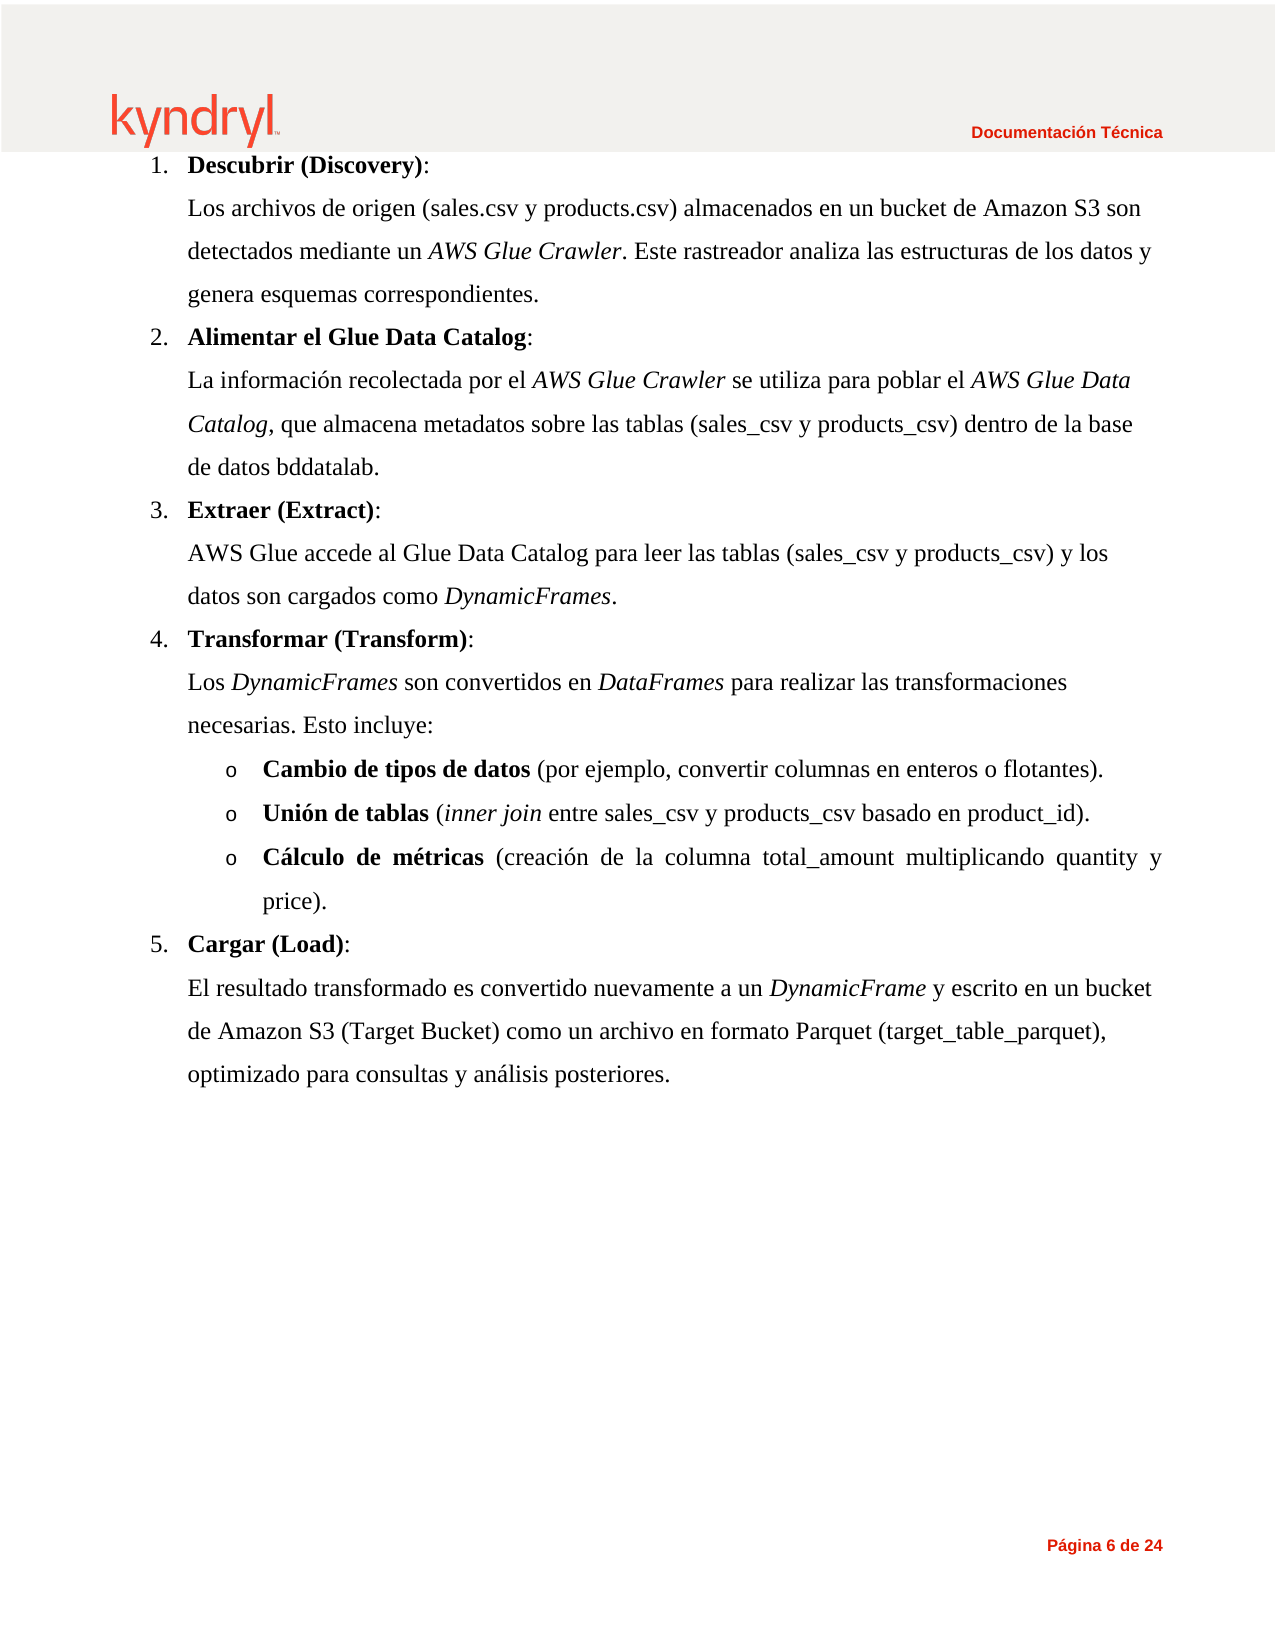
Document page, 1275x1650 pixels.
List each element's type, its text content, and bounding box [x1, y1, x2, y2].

list Cálculo de métricas (creación de la columna total_amount multiplicando quantity y price). [225, 842, 1162, 915]
list Alimentar el Glue Data Catalog: La información recolectada por el AWS Glue Crawler se utiliza para poblar el AWS Glue Data Catalog, que almacena metadatos sobre las tablas (sales_csv y products_csv) dentro de la base de datos bddatalab. [150, 322, 1162, 481]
list Cargar (Load): El resultado transformado es convertido nuevamente a un DynamicFrame y escrito en un bucket de Amazon S3 (Target Bucket) como un archivo en formato Parquet (target_table_parquet), optimizado para consultas y análisis posteriores. [150, 929, 1162, 1088]
list Descubrir (Discovery): Los archivos de origen (sales.csv y products.csv) almacenados en un bucket de Amazon S3 son detectados mediante un AWS Glue Crawler. Este rastreador analiza las estructuras de los datos y genera esquemas correspondientes. [150, 150, 1162, 308]
list Cambio de tipos de datos (por ejemplo, convertir columnas en enteros o flotantes). [225, 754, 1162, 783]
list Unión de tablas (inner join entre sales_csv y products_csv basado en product_id). [225, 798, 1162, 828]
list Transformar (Transform): Los DynamicFrames son convertidos en DataFrames para realizar las transformaciones necesarias. Esto incluye: [150, 624, 1162, 739]
list Extraer (Extract): AWS Glue accede al Glue Data Catalog para leer las tablas (sales_csv y products_csv) y los datos son cargados como DynamicFrames. [150, 495, 1162, 610]
picture [112, 94, 280, 148]
